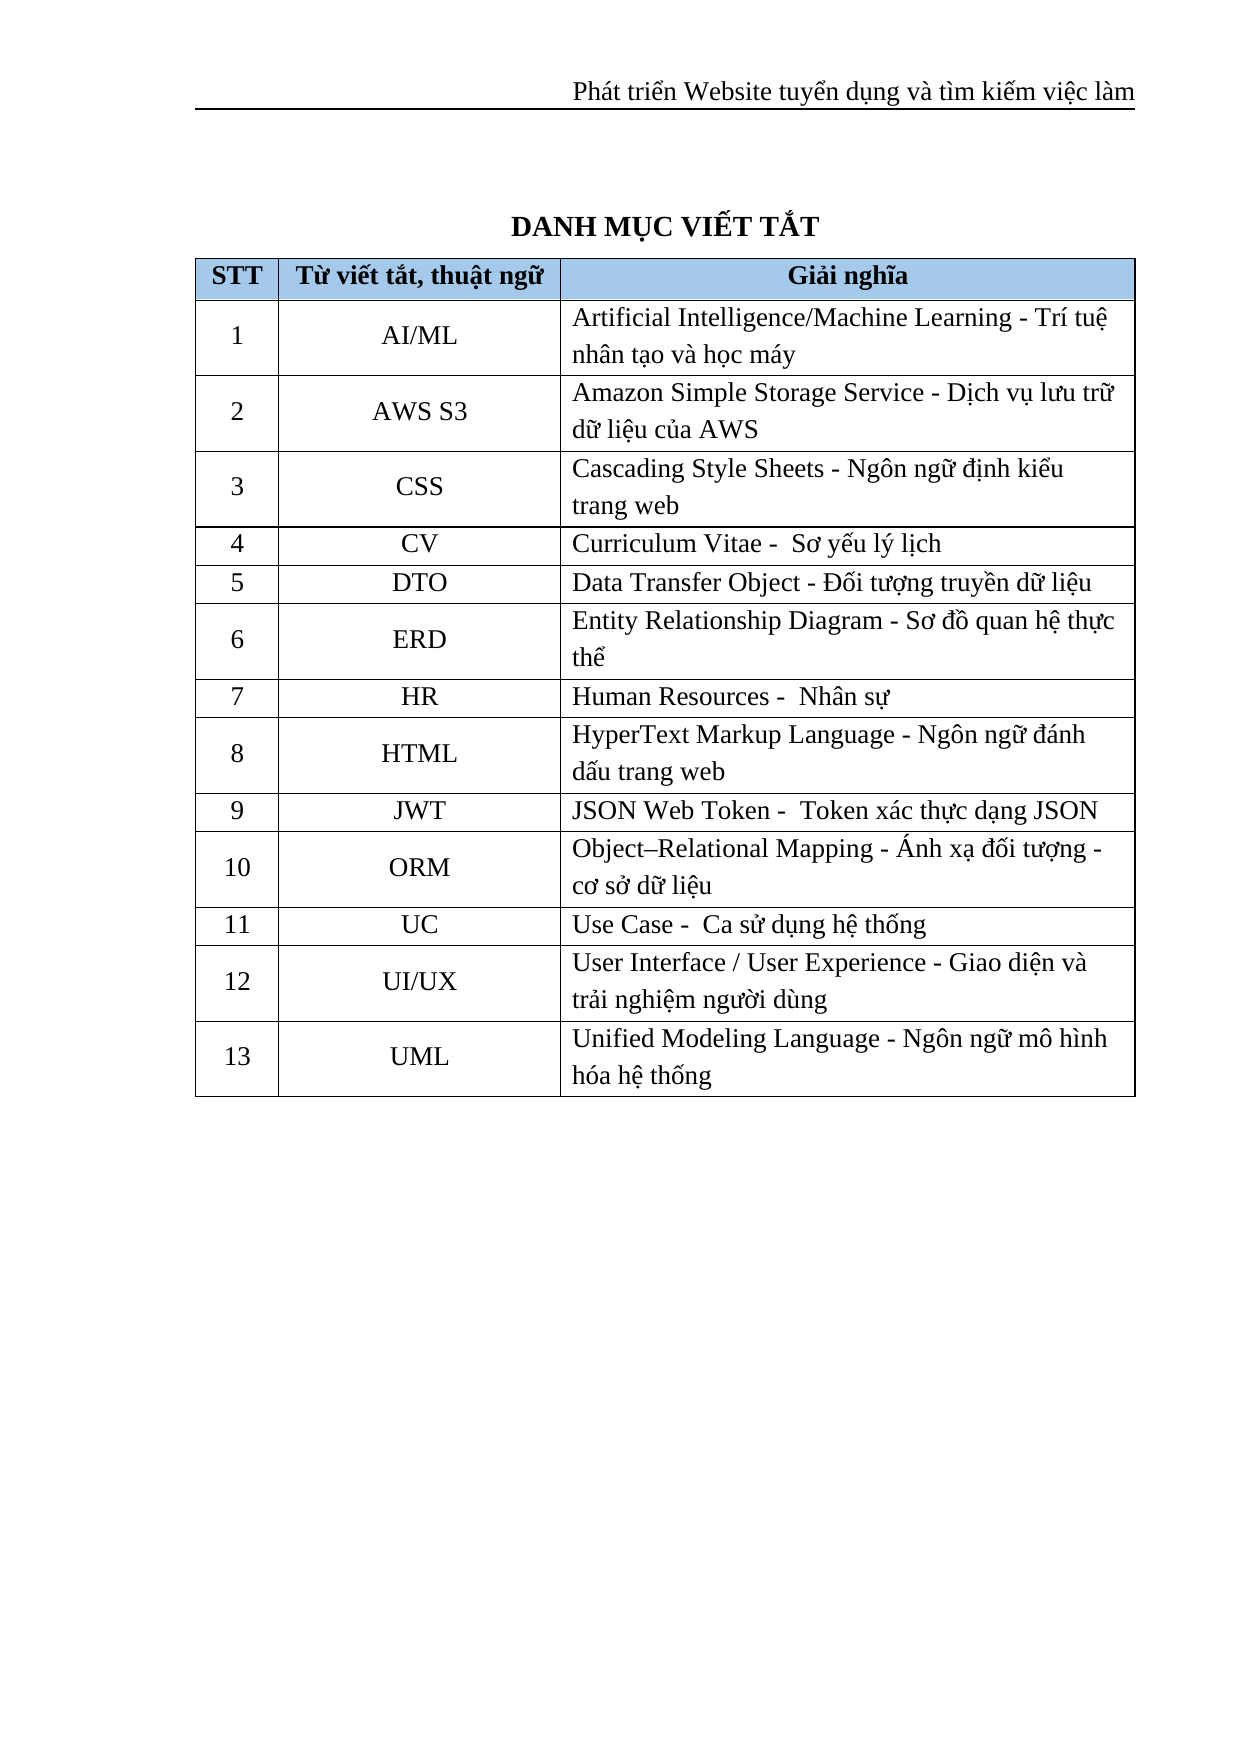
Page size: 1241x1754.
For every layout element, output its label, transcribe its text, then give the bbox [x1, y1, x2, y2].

table_header Giải nghĩa [561, 259, 1134, 299]
table_cell JWT [279, 794, 560, 831]
table_cell Data Transfer Object - Đối tượng truyền dữ liệu [561, 566, 1134, 603]
table_cell CV [279, 528, 560, 565]
table_cell 9 [196, 794, 278, 831]
table_cell Amazon Simple Storage Service - Dịch vụ lưu trữ dữ liệu của AWS [561, 376, 1134, 451]
table_cell Artificial Intelligence/Machine Learning - Trí tuệ nhân tạo và học máy [561, 301, 1134, 375]
table_header Từ viết tắt, thuật ngữ [279, 259, 560, 299]
table_cell UC [279, 908, 560, 945]
table_cell HTML [279, 718, 560, 793]
table_cell 10 [196, 832, 278, 907]
table_cell Cascading Style Sheets - Ngôn ngữ định kiểu trang web [561, 452, 1134, 526]
table_cell 1 [196, 301, 278, 375]
subtitle DANH MỤC VIẾT TẮT [195, 209, 1135, 243]
table_header STT [196, 259, 278, 299]
table_cell CSS [279, 452, 560, 526]
table_cell 4 [196, 528, 278, 565]
table_cell 8 [196, 718, 278, 793]
table_cell AI/ML [279, 301, 560, 375]
table_cell 3 [196, 452, 278, 526]
table_cell UML [279, 1022, 560, 1096]
table_cell Human Resources - Nhân sự [561, 680, 1134, 717]
table_cell 5 [196, 566, 278, 603]
table_cell UI/UX [279, 946, 560, 1021]
table_cell Use Case - Ca sử dụng hệ thống [561, 908, 1134, 945]
table_cell 11 [196, 908, 278, 945]
table_cell 12 [196, 946, 278, 1021]
table_cell User Interface / User Experience - Giao diện và trải nghiệm người dùng [561, 946, 1134, 1021]
table_cell DTO [279, 566, 560, 603]
table_cell 2 [196, 376, 278, 451]
table_cell 13 [196, 1022, 278, 1096]
table_cell 6 [196, 604, 278, 679]
table_cell Curriculum Vitae - Sơ yếu lý lịch [561, 528, 1134, 565]
table_cell HR [279, 680, 560, 717]
table_cell Unified Modeling Language - Ngôn ngữ mô hình hóa hệ thống [561, 1022, 1134, 1096]
table_cell ORM [279, 832, 560, 907]
table_cell 7 [196, 680, 278, 717]
table_cell JSON Web Token - Token xác thực dạng JSON [561, 794, 1134, 831]
table_cell AWS S3 [279, 376, 560, 451]
table_cell Object–Relational Mapping - Ánh xạ đối tượng - cơ sở dữ liệu [561, 832, 1134, 907]
table_cell ERD [279, 604, 560, 679]
table_cell HyperText Markup Language - Ngôn ngữ đánh dấu trang web [561, 718, 1134, 793]
table_cell Entity Relationship Diagram - Sơ đồ quan hệ thực thể [561, 604, 1134, 679]
